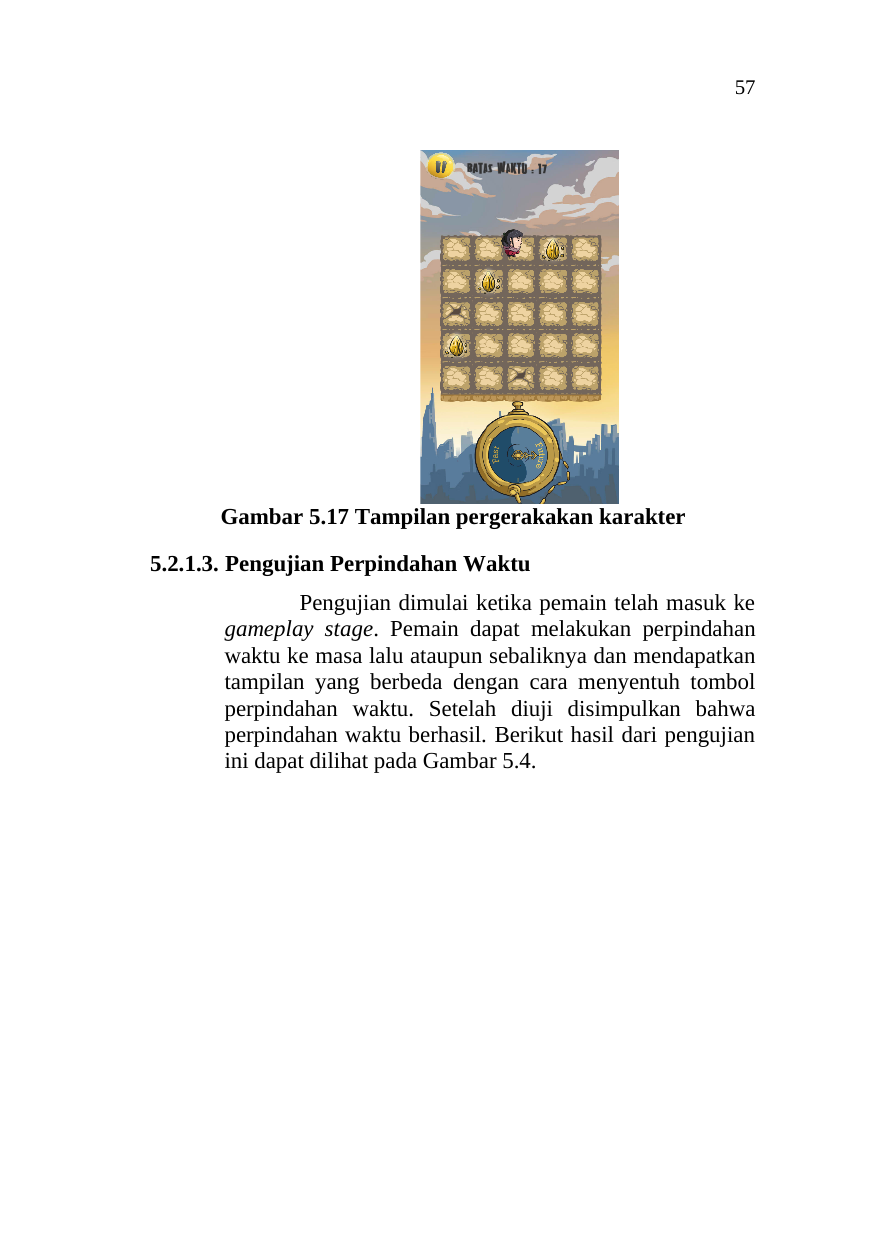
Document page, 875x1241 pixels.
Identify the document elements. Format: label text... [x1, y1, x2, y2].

subtitle Pengujian Perpindahan Waktu [150, 550, 756, 577]
picture [420, 150, 619, 504]
text Pengujian dimulai ketika pemain telah masuk ke gameplay stage. Pemain dapat melakukan perpindahan waktu ke masa lalu ataupun sebaliknya dan mendapatkan tampilan yang berbeda dengan cara menyentuh tombol perpindahan waktu. Setelah diuji disimpulkan bahwa perpindahan waktu berhasil. Berikut hasil dari pengujian ini dapat dilihat pada Gambar 5.4. [224, 589, 756, 774]
